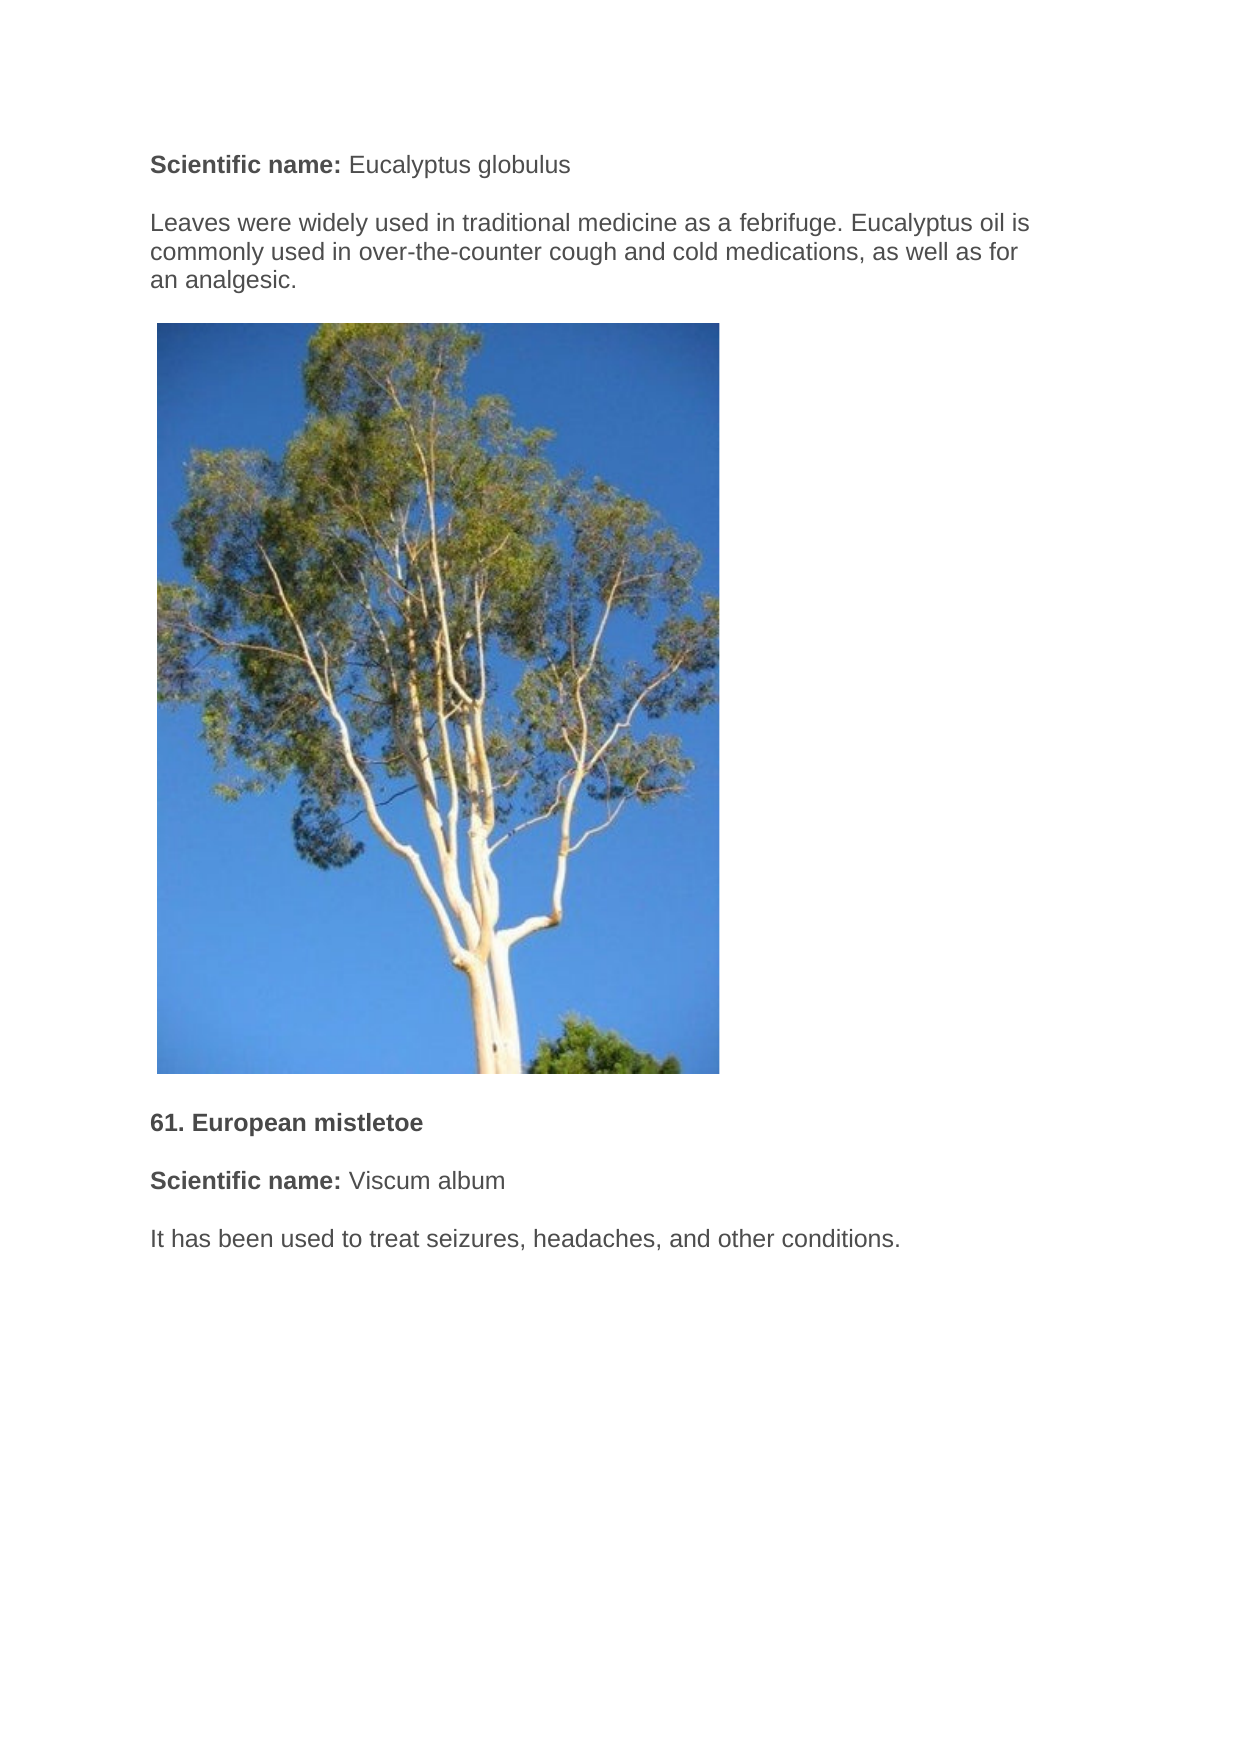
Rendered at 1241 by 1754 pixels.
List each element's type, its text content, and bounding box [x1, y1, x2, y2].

text It has been used to treat seizures, headaches, and other conditions. [150, 1224, 1090, 1252]
text Scientific name: Viscum album [150, 1166, 1090, 1194]
text Scientific name: Eucalyptus globulus [150, 150, 1090, 179]
text 61. European mistletoe [150, 1108, 1090, 1137]
text Leaves were widely used in traditional medicine as a febrifuge. Eucalyptus oil is commonly used in over-the-counter cough and cold medications, as well as for an analgesic. [150, 208, 1090, 294]
picture [157, 323, 720, 1074]
